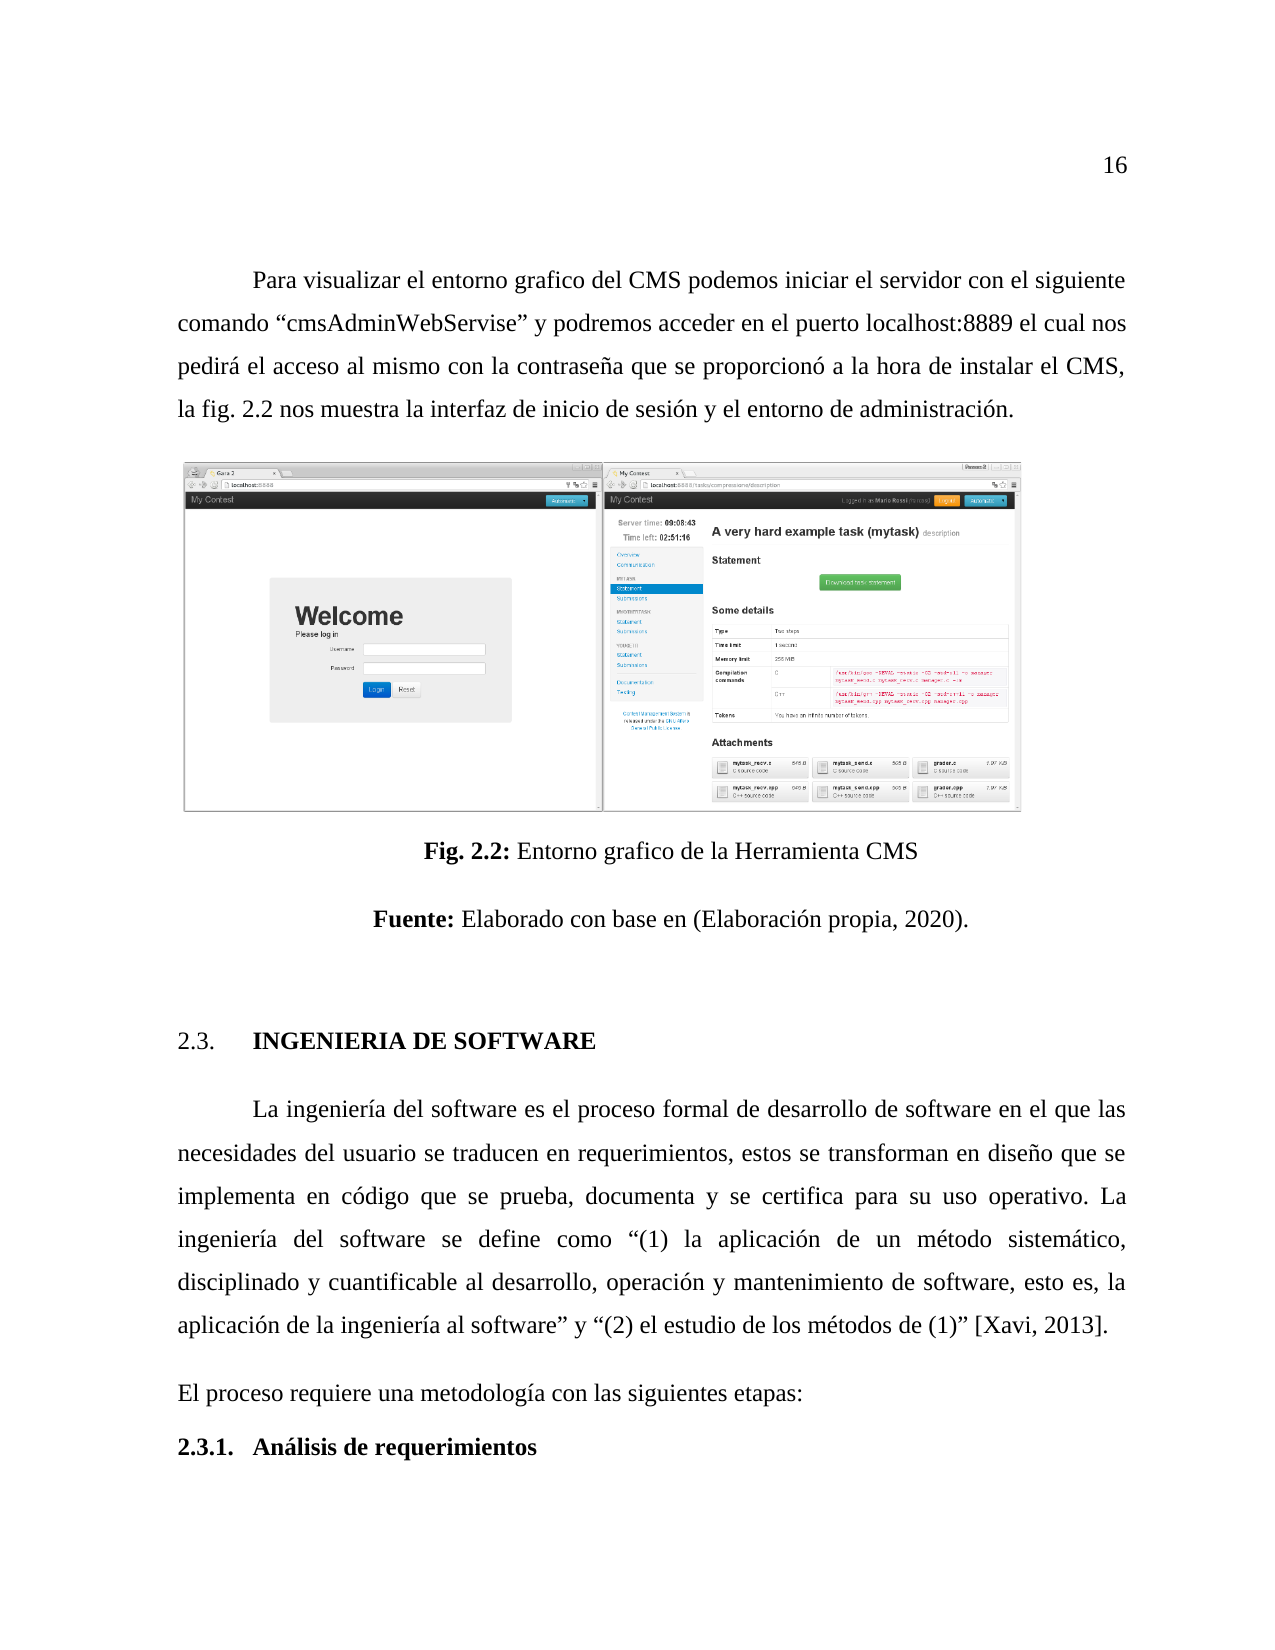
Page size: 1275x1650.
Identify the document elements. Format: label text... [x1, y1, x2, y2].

subtitle Análisis de requerimientos [177, 1432, 1127, 1461]
text La ingeniería del software es el proceso formal de desarrollo de software en el que las necesidades del usuario se traducen en requerimientos, estos se transforman en diseño que se implementa en código que se prueba, documenta y se certifica para su uso operativo. La ingeniería del software se define como “(1) la aplicación de un método sistemático, disciplinado y cuantificable al desarrollo, operación y mantenimiento de software, esto es, la aplicación de la ingeniería al software” y “(2) el estudio de los métodos de (1)” [Xavi, 2013]. [177, 1094, 1127, 1339]
text Para visualizar el entorno grafico del CMS podemos iniciar el servidor con el siguiente comando “cmsAdminWebServise” y podremos acceder en el puerto localhost:8889 el cual nos pedirá el acceso al mismo con la contraseña que se proporcionó a la hora de instalar el CMS, la fig. 2.2 nos muestra la interfaz de inicio de sesión y el entorno de administración. [177, 265, 1127, 423]
text Fuente: Elaborado con base en (Elaboración propia, 2020). [215, 904, 1127, 933]
picture [183, 462, 1022, 812]
text El proceso requiere una metodología con las siguientes etapas: [177, 1378, 1127, 1407]
subtitle INGENIERIA DE SOFTWARE [177, 1026, 1127, 1055]
text Fig. 2.2: Entorno grafico de la Herramienta CMS [215, 836, 1127, 865]
